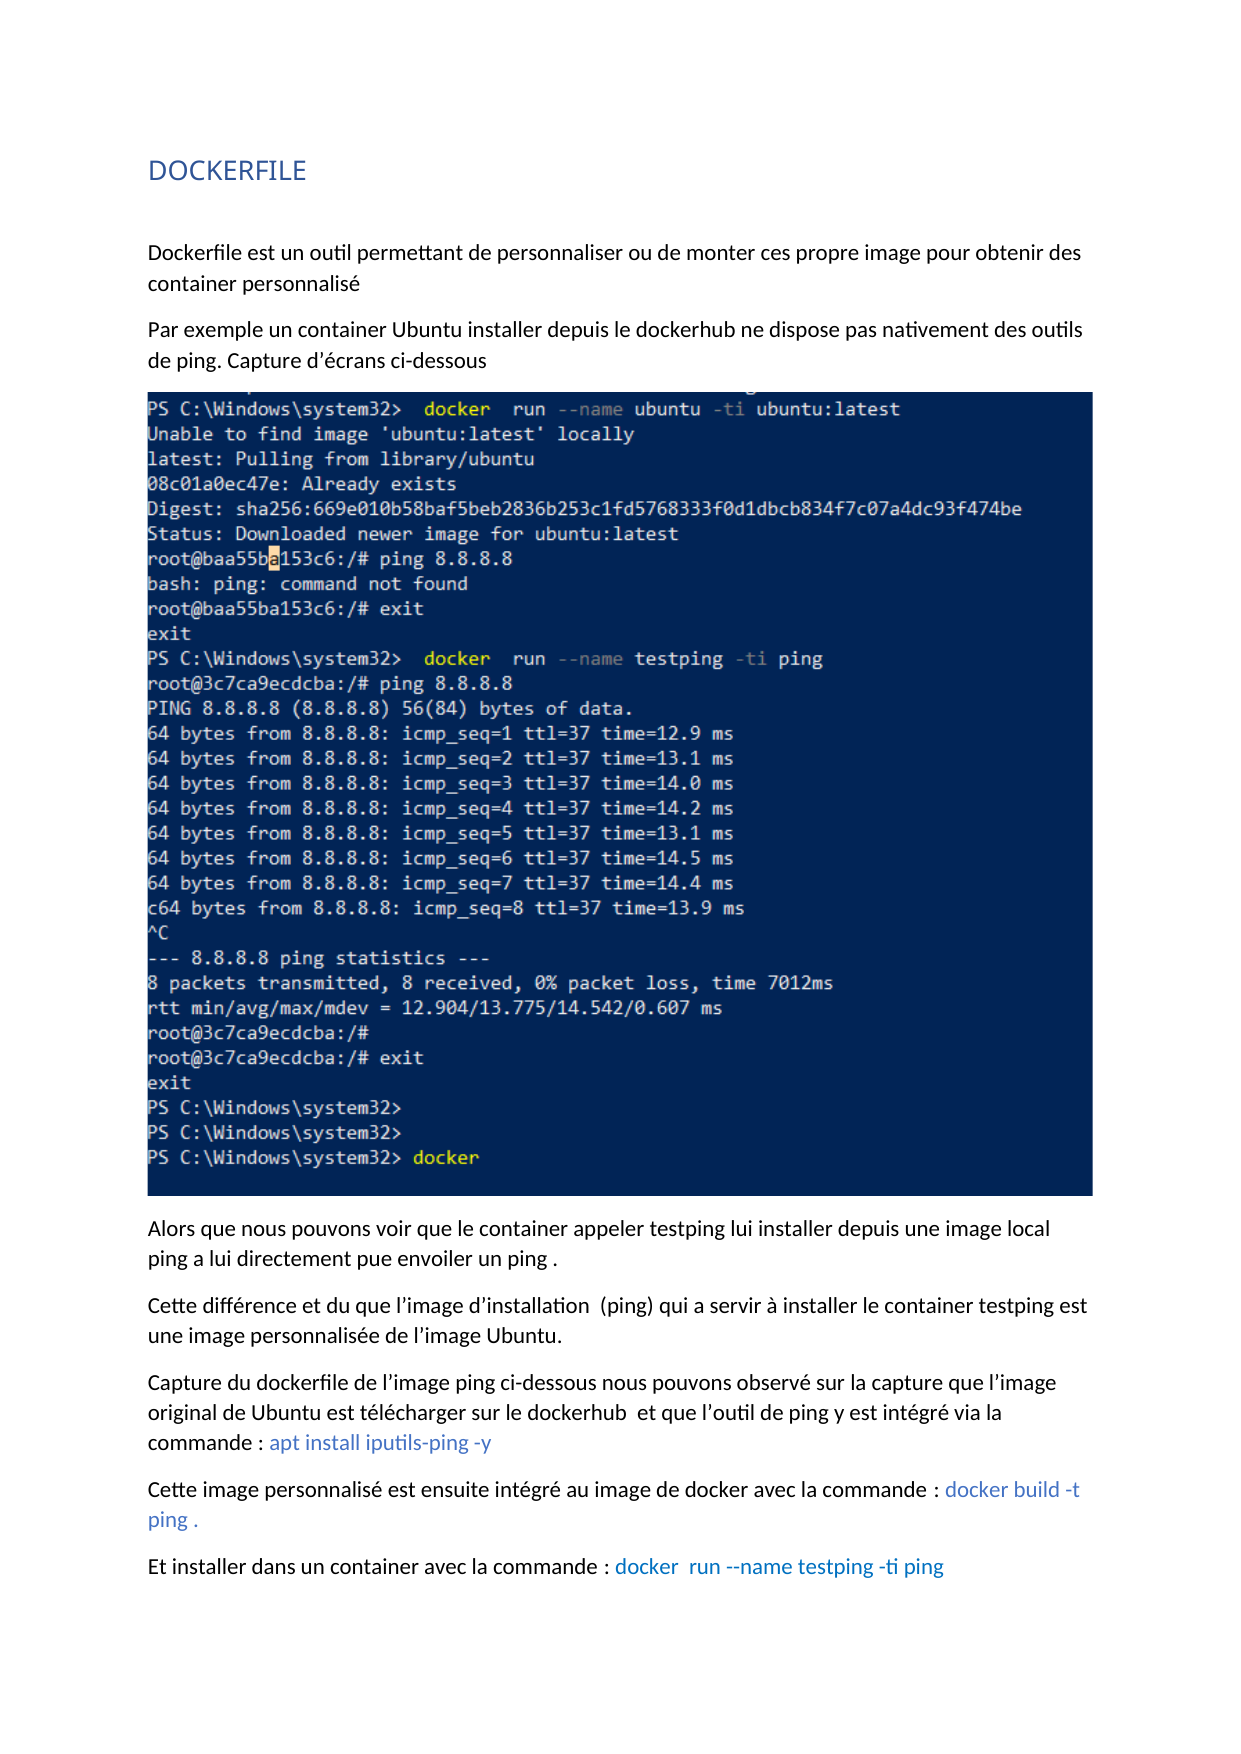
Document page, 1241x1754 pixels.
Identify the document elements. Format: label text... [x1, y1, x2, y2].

text Par exemple un container Ubuntu installer depuis le dockerhub ne dispose pas nativement des outils de ping. Capture d’écrans ci-dessous [148, 316, 1093, 374]
text Cette différence et du que l’image d’installation (ping) qui a servir à installer le container testping est une image personnalisée de l’image Ubuntu. [148, 1291, 1093, 1349]
text Et installer dans un container avec la commande : docker run --name testping -ti ping [148, 1552, 1093, 1581]
text Capture du dockerfile de l’image ping ci-dessous nous pouvons observé sur la capture que l’image original de Ubuntu est télécharger sur le dockerhub et que l’outil de ping y est intégré via la commande : apt install iputils-ping -y [148, 1368, 1093, 1457]
text Alors que nous pouvons voir que le container appeler testping lui installer depuis une image local ping a lui directement pue envoiler un ping . [148, 1214, 1093, 1272]
text Cette image personnalisé est ensuite intégré au image de docker avec la commande : docker build -t ping . [148, 1475, 1093, 1534]
subtitle DOCKERFILE [148, 152, 1093, 189]
picture [147, 392, 1093, 1196]
text Dockerfile est un outil permettant de personnaliser ou de monter ces propre image pour obtenir des container personnalisé [148, 238, 1093, 297]
